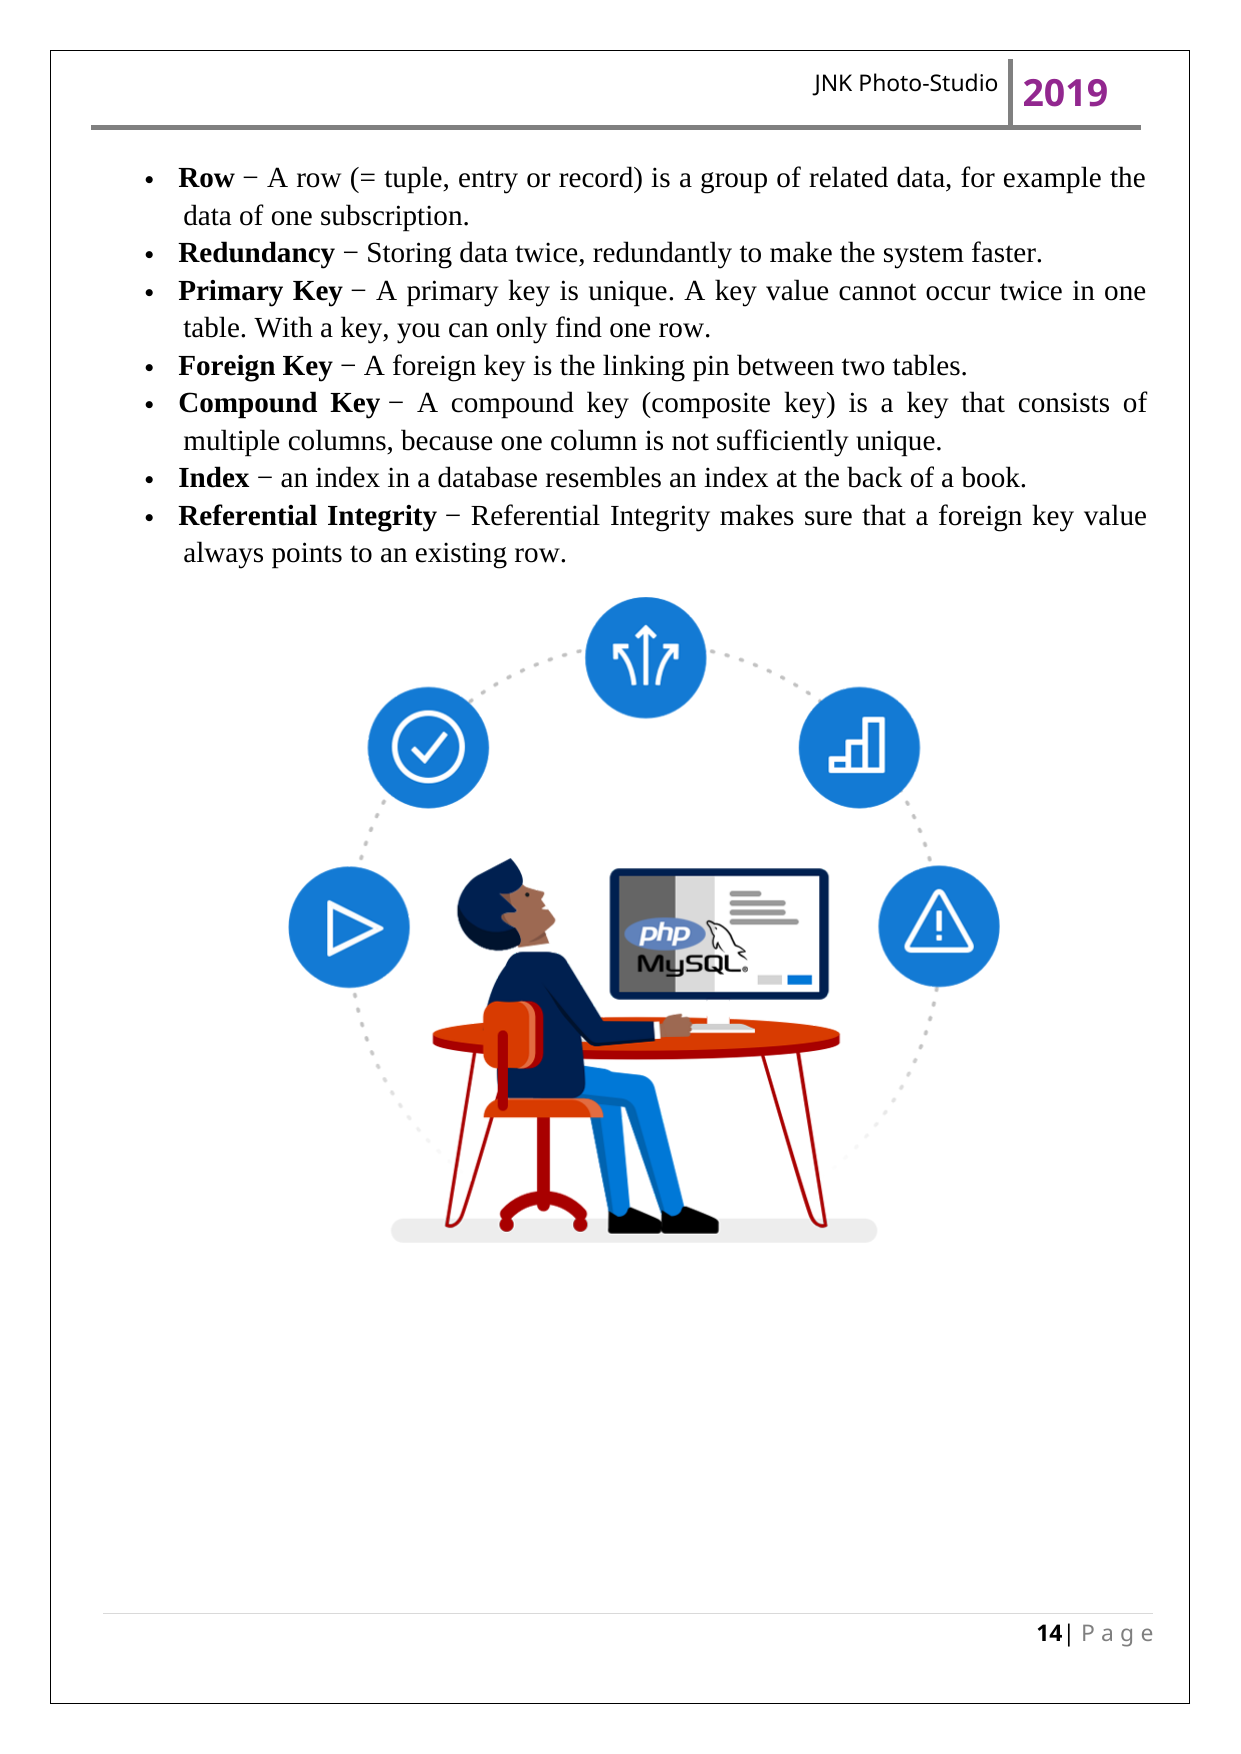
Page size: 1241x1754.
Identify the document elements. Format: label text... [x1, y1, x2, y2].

list Referential Integrity − Referential Integrity makes sure that a foreign key value always points to an existing row. [146, 494, 1148, 569]
picture [262, 583, 1027, 1276]
list Primary Key − A primary key is unique. A key value cannot occur twice in one table. With a key, you can only find one row. [146, 269, 1148, 344]
list Row − A row (= tuple, entry or record) is a group of related data, for example the data of one subscription. [146, 156, 1148, 231]
list Redundancy − Storing data twice, redundantly to make the system faster. [146, 231, 1148, 269]
list Compound Key − A compound key (composite key) is a key that consists of multiple columns, because one column is not sufficiently unique. [146, 381, 1148, 456]
list Foreign Key − A foreign key is the linking pin between two tables. [146, 344, 1148, 381]
list Index − an index in a database resembles an index at the back of a book. [146, 456, 1148, 494]
